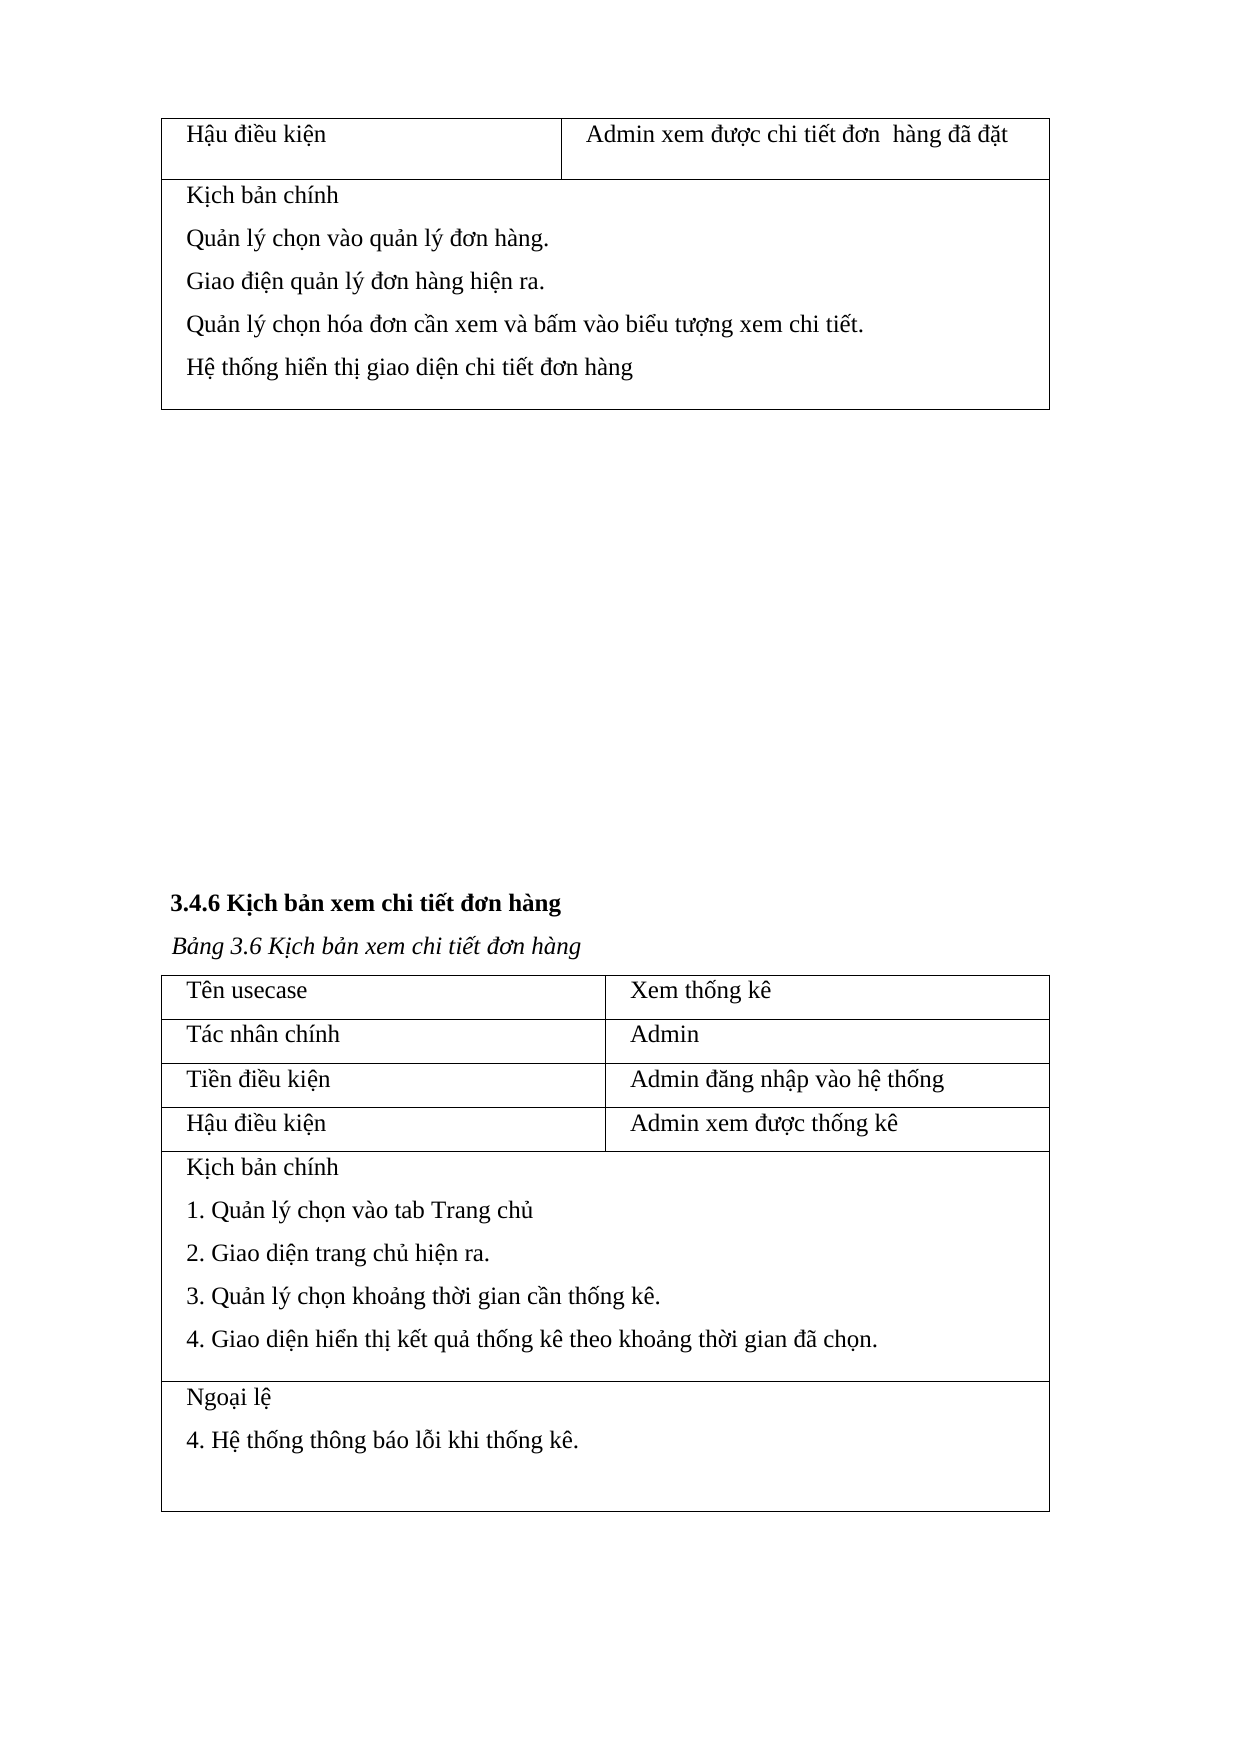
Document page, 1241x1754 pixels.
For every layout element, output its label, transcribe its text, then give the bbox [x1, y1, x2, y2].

table_cell Admin xem được thống kê [606, 1108, 1049, 1151]
table_header Tên usecase [162, 976, 605, 1018]
table_cell Tác nhân chính [162, 1020, 605, 1063]
table_cell Hậu điều kiện [162, 1108, 605, 1151]
table_cell Tiền điều kiện [162, 1064, 605, 1107]
text Bảng 3.6 Kịch bản xem chi tiết đơn hàng [171, 931, 1122, 960]
table_cell Admin [606, 1020, 1049, 1063]
table_cell Kịch bản chính Quản lý chọn vào quản lý đơn hàng. Giao điện quản lý đơn hàng hiện ra. Quản lý chọn hóa đơn cần xem và bấm vào biểu tượng xem chi tiết. Hệ thống hiển thị giao diện chi tiết đơn hàng [162, 180, 1049, 409]
subtitle 3.4.6 Kịch bản xem chi tiết đơn hàng [112, 888, 1122, 917]
table_cell Hậu điều kiện [162, 119, 561, 179]
table_cell Kịch bản chính 1. Quản lý chọn vào tab Trang chủ 2. Giao diện trang chủ hiện ra. 3. Quản lý chọn khoảng thời gian cần thống kê. 4. Giao diện hiển thị kết quả thống kê theo khoảng thời gian đã chọn. [162, 1152, 1049, 1381]
table_cell Admin đăng nhập vào hệ thống [606, 1064, 1049, 1107]
table_header Xem thống kê [606, 976, 1049, 1018]
table_cell Admin xem được chi tiết đơn hàng đã đặt [562, 119, 1049, 179]
table_cell Ngoại lệ 4. Hệ thống thông báo lỗi khi thống kê. [162, 1382, 1049, 1511]
